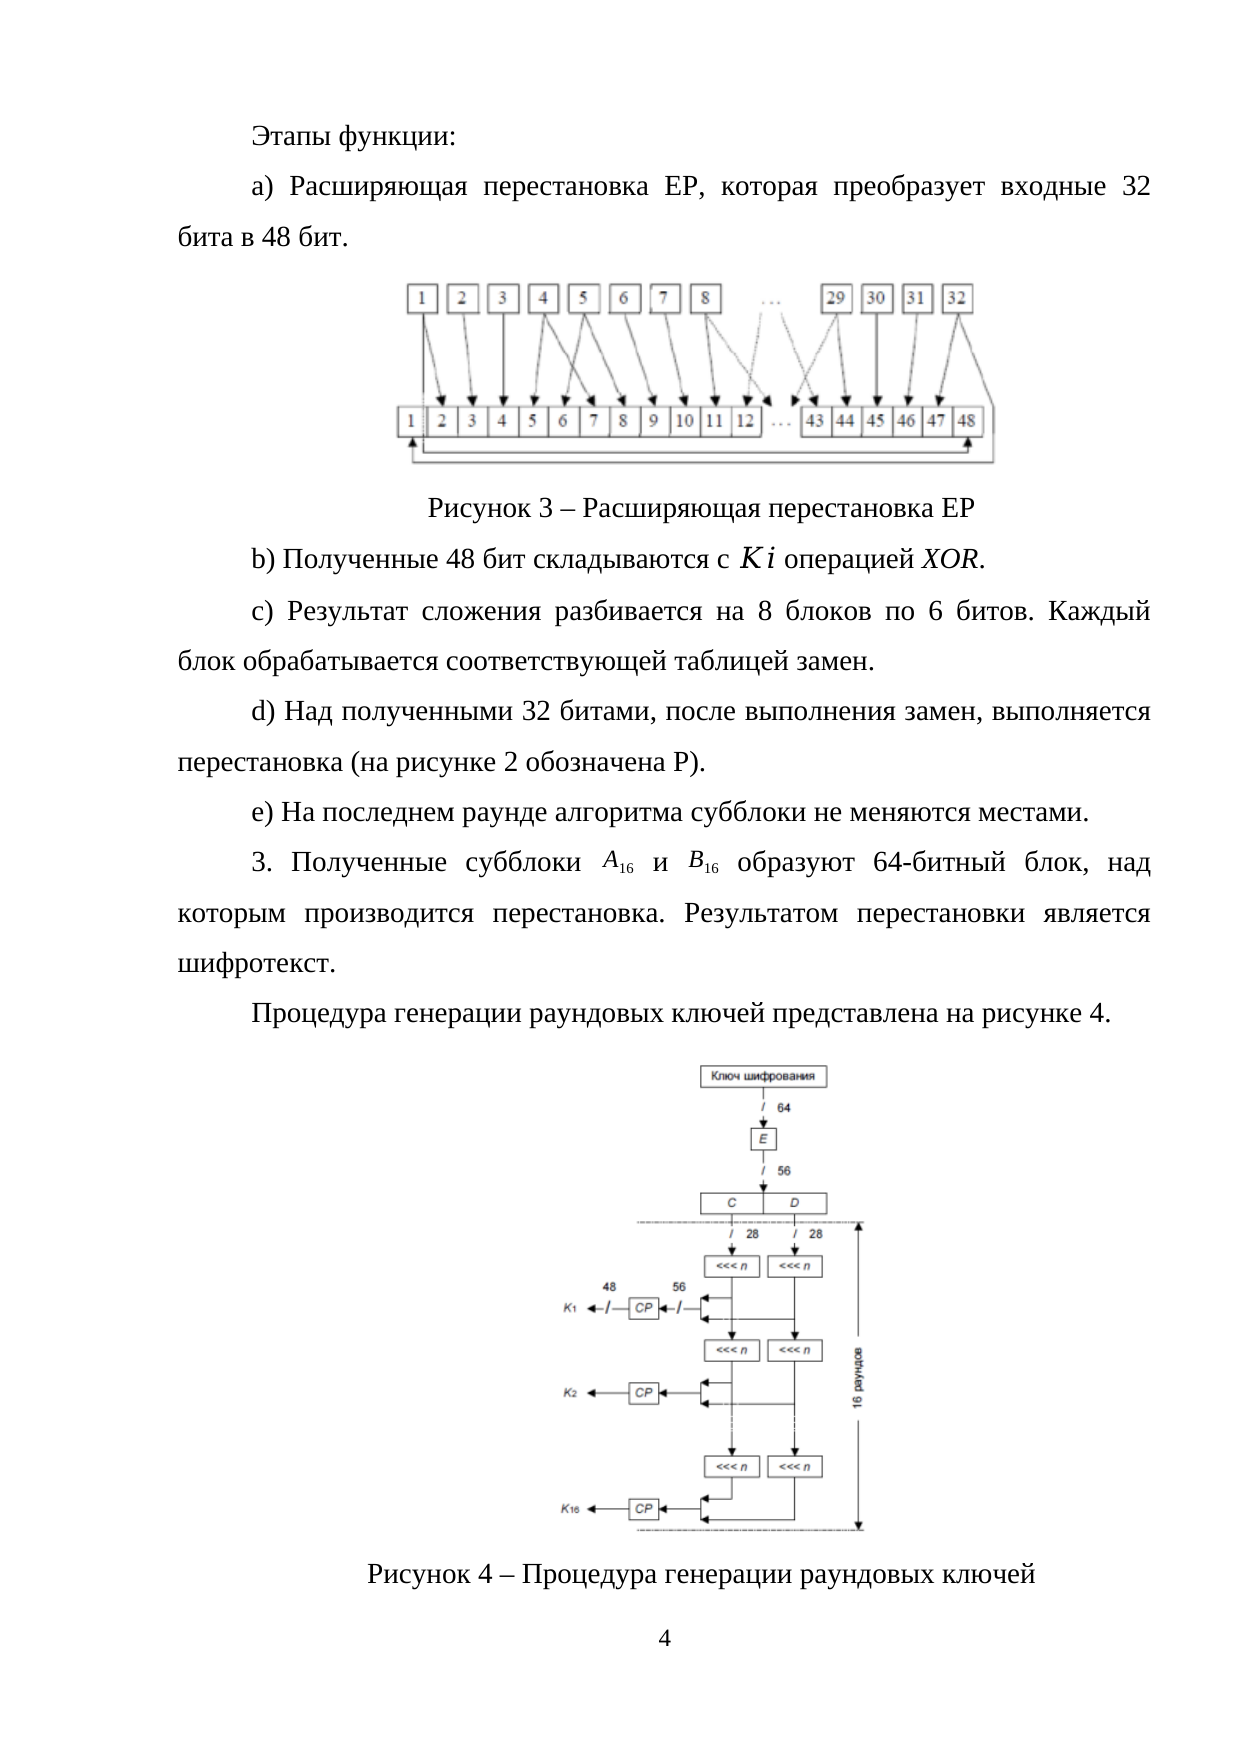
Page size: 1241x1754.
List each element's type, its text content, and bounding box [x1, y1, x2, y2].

list e) На последнем раунде алгоритма субблоки не меняются местами. [177, 794, 1152, 828]
list Рисунок 3 – Расширяющая перестановка EP [177, 490, 1152, 523]
list c) Результат сложения разбивается на 8 блоков по 6 битов. Каждый блок обрабатывается соответствующей таблицей замен. [177, 593, 1152, 677]
list 3. Полученные субблоки и образуют 64-битный блок, над которым производится перестановка. Результатом перестановки является шифротекст. [177, 844, 1152, 978]
list b) Полученные 48 бит складываются с 𝐾𝑖 операцией XOR. [177, 540, 1152, 575]
list Рисунок 4 – Процедура генерации раундовых ключей [177, 1556, 1152, 1590]
list d) Над полученными 32 битами, после выполнения замен, выполняется перестановка (на рисунке 2 обозначена P). [177, 693, 1152, 777]
list a) Расширяющая перестановка EP, которая преобразует входные 32 бита в 48 бит. [177, 168, 1152, 252]
picture [387, 269, 1016, 476]
list Процедура генерации раундовых ключей представлена на рисунке 4. [177, 995, 1152, 1029]
picture [490, 1045, 913, 1542]
list Этапы функции: [177, 118, 1152, 152]
